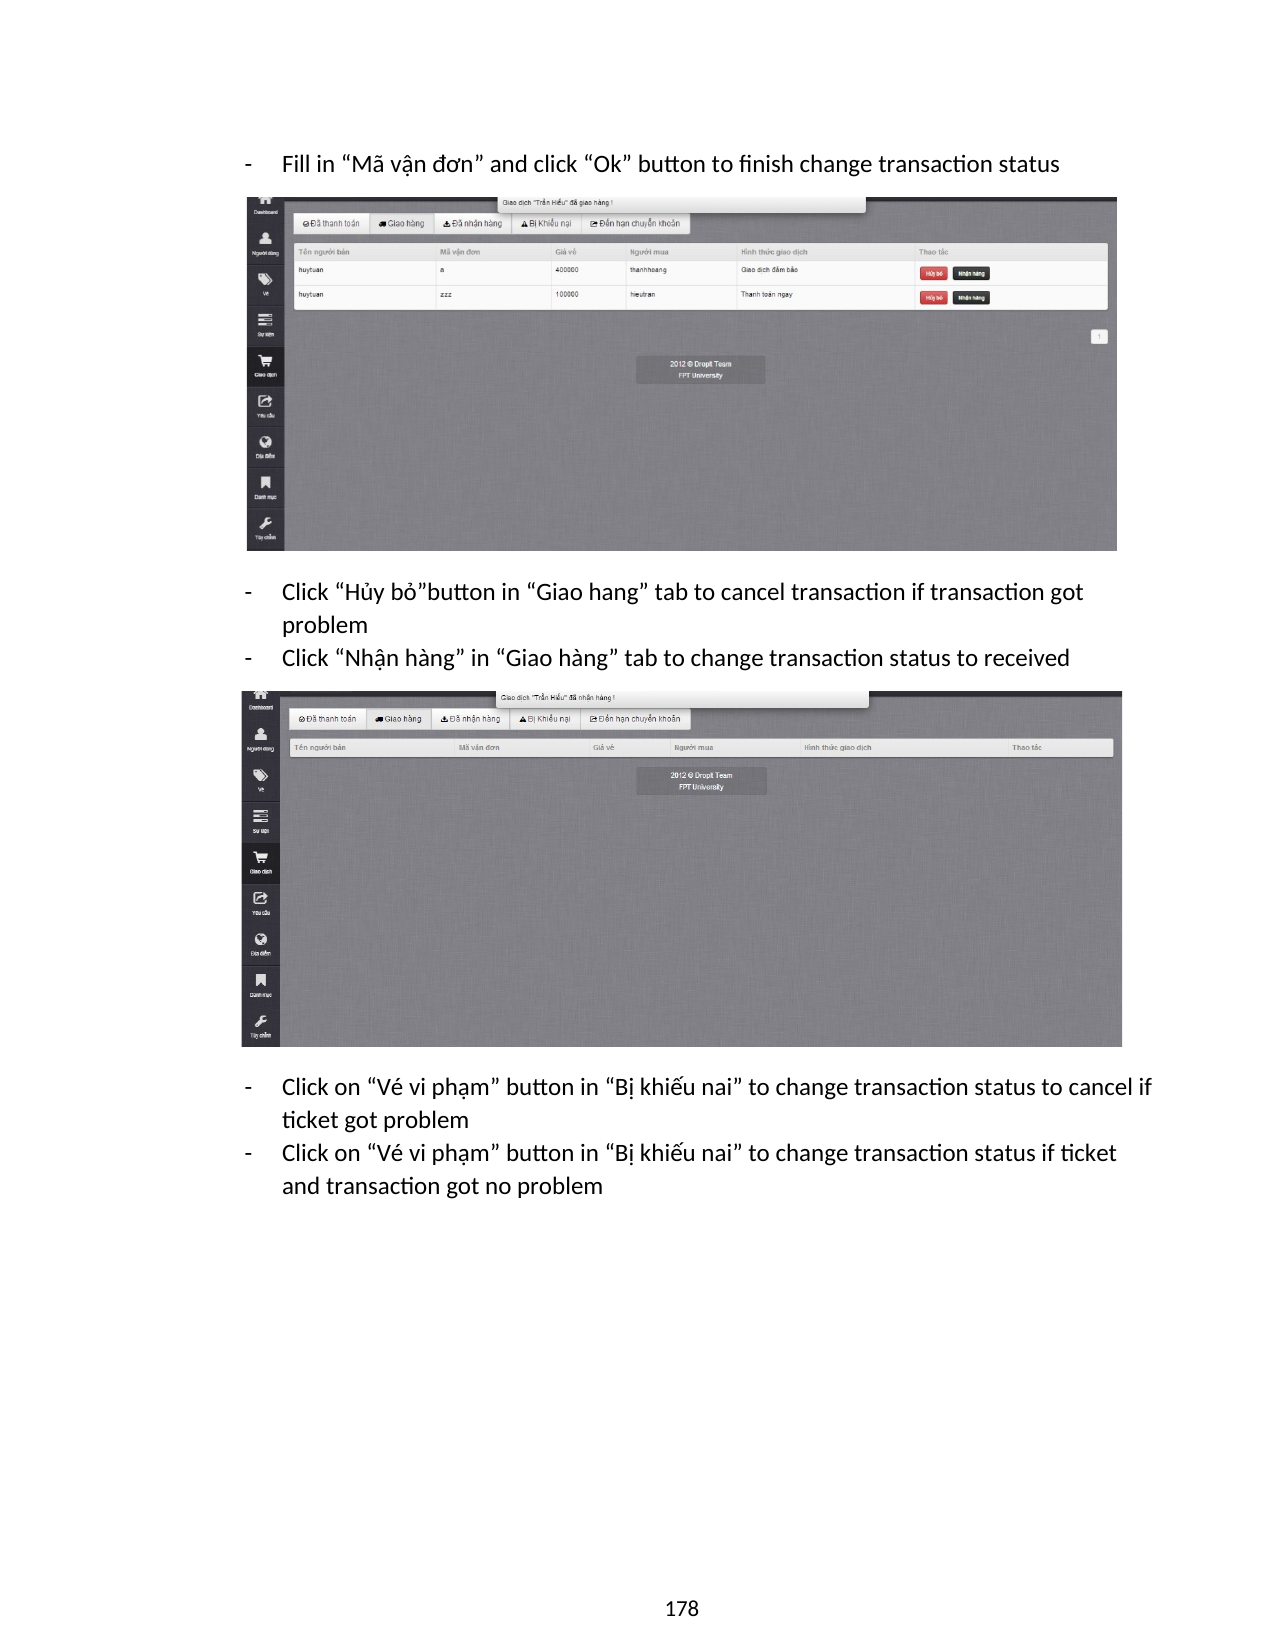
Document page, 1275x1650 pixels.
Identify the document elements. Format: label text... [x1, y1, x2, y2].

picture [246, 197, 1117, 551]
list Click “Nhận hàng” in “Giao hàng” tab to change transaction status to received [244, 642, 1157, 672]
list Click “Hủy bỏ”button in “Giao hang” tab to cancel transaction if transaction got problem [244, 576, 1157, 639]
list Click on “Vé vi phạm” button in “Bị khiếu nai” to change transaction status to cancel if ticket got problem [244, 1071, 1157, 1135]
list Fill in “Mã vận đơn” and click “Ok” button to finish change transaction status [244, 148, 1157, 178]
list Click on “Vé vi phạm” button in “Bị khiếu nai” to change transaction status if ticket and transaction got no problem [244, 1137, 1157, 1201]
picture [241, 691, 1123, 1047]
